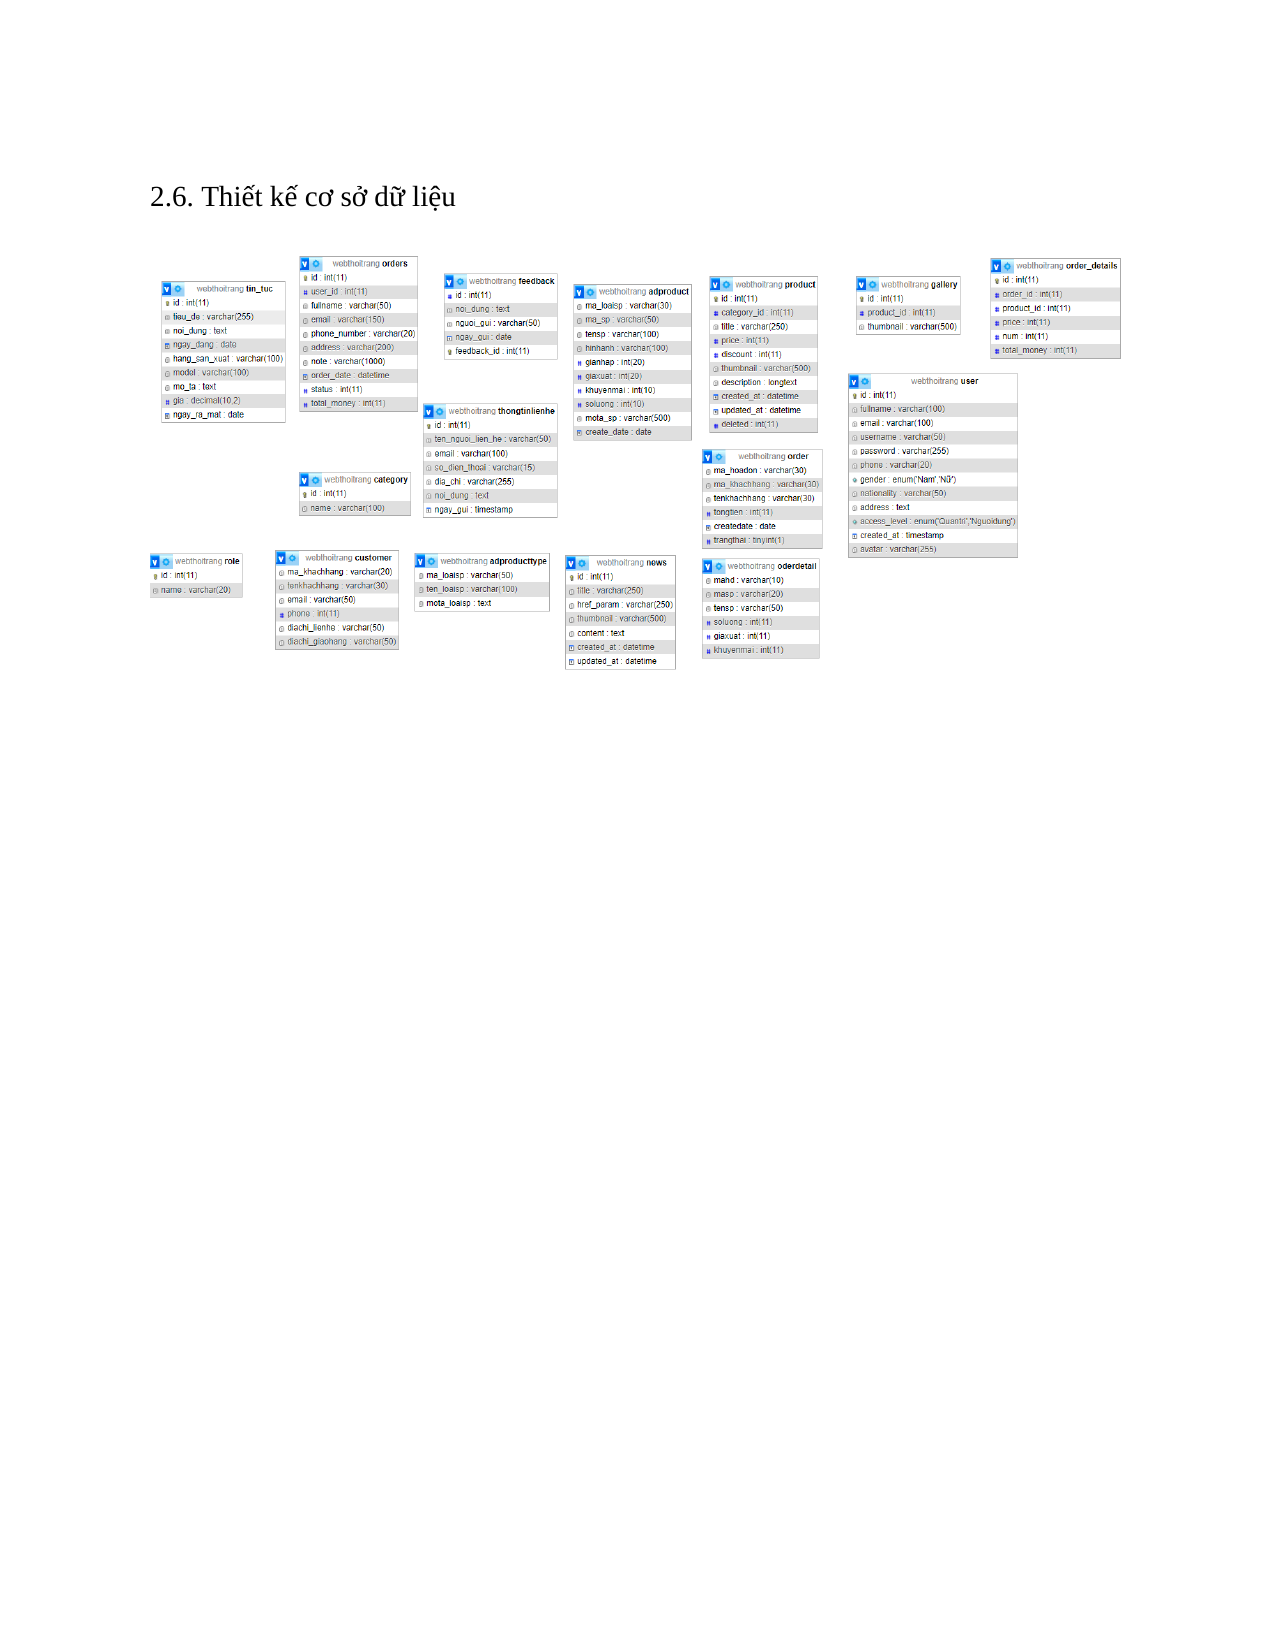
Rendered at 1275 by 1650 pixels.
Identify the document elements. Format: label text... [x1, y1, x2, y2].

picture [150, 241, 1125, 686]
subtitle 2.6. Thiết kế cơ sở dữ liệu [150, 179, 1125, 213]
